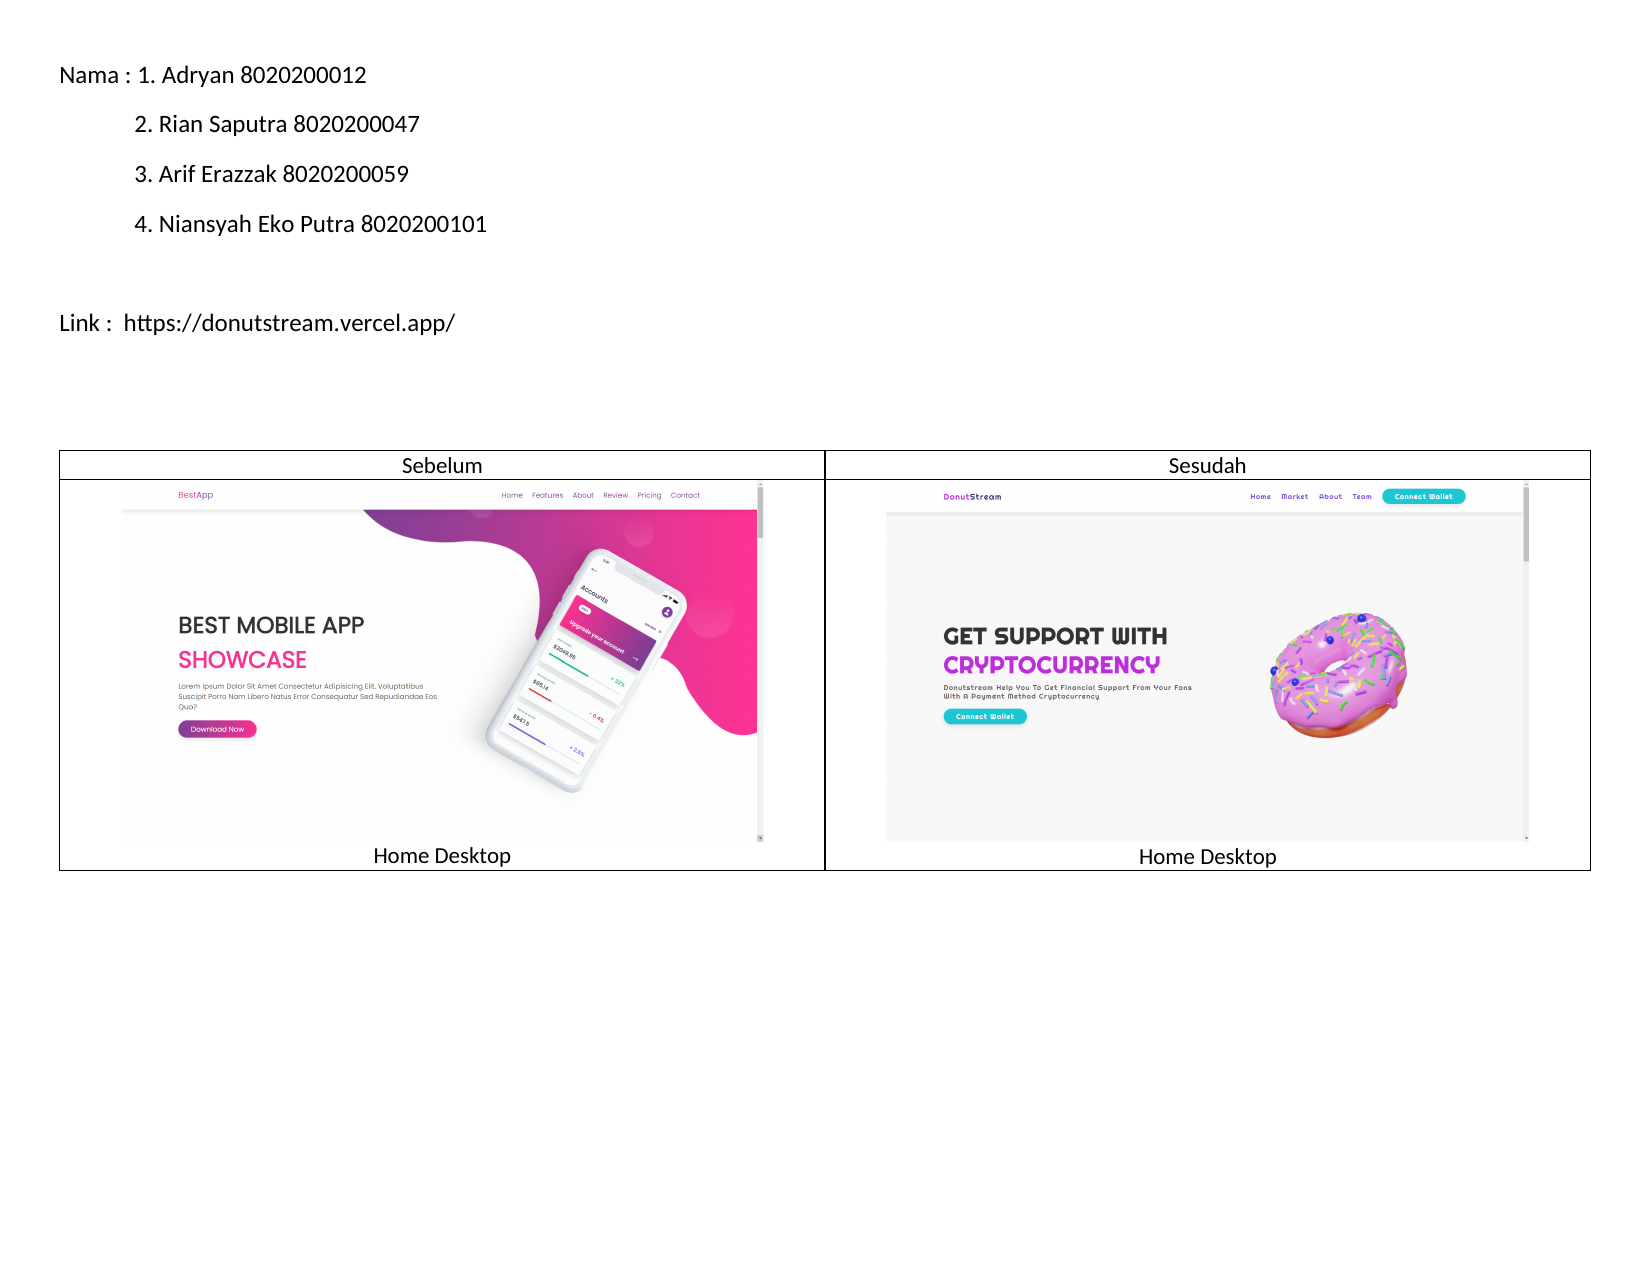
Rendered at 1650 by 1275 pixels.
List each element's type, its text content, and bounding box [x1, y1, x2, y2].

picture [121, 480, 764, 842]
text Link : https://donutstream.vercel.app/ [59, 307, 1591, 337]
text 3. Arif Erazzak 8020200059 [59, 158, 1591, 189]
table_cell Home Desktop [60, 480, 824, 870]
table_cell Home Desktop [826, 480, 1590, 870]
table_header Sebelum [60, 451, 824, 479]
picture [886, 480, 1530, 842]
table_header Sesudah [826, 451, 1590, 479]
text 2. Rian Saputra 8020200047 [59, 109, 1591, 139]
text Nama : 1. Adryan 8020200012 [59, 59, 1591, 89]
text 4. Niansyah Eko Putra 8020200101 [59, 208, 1591, 238]
